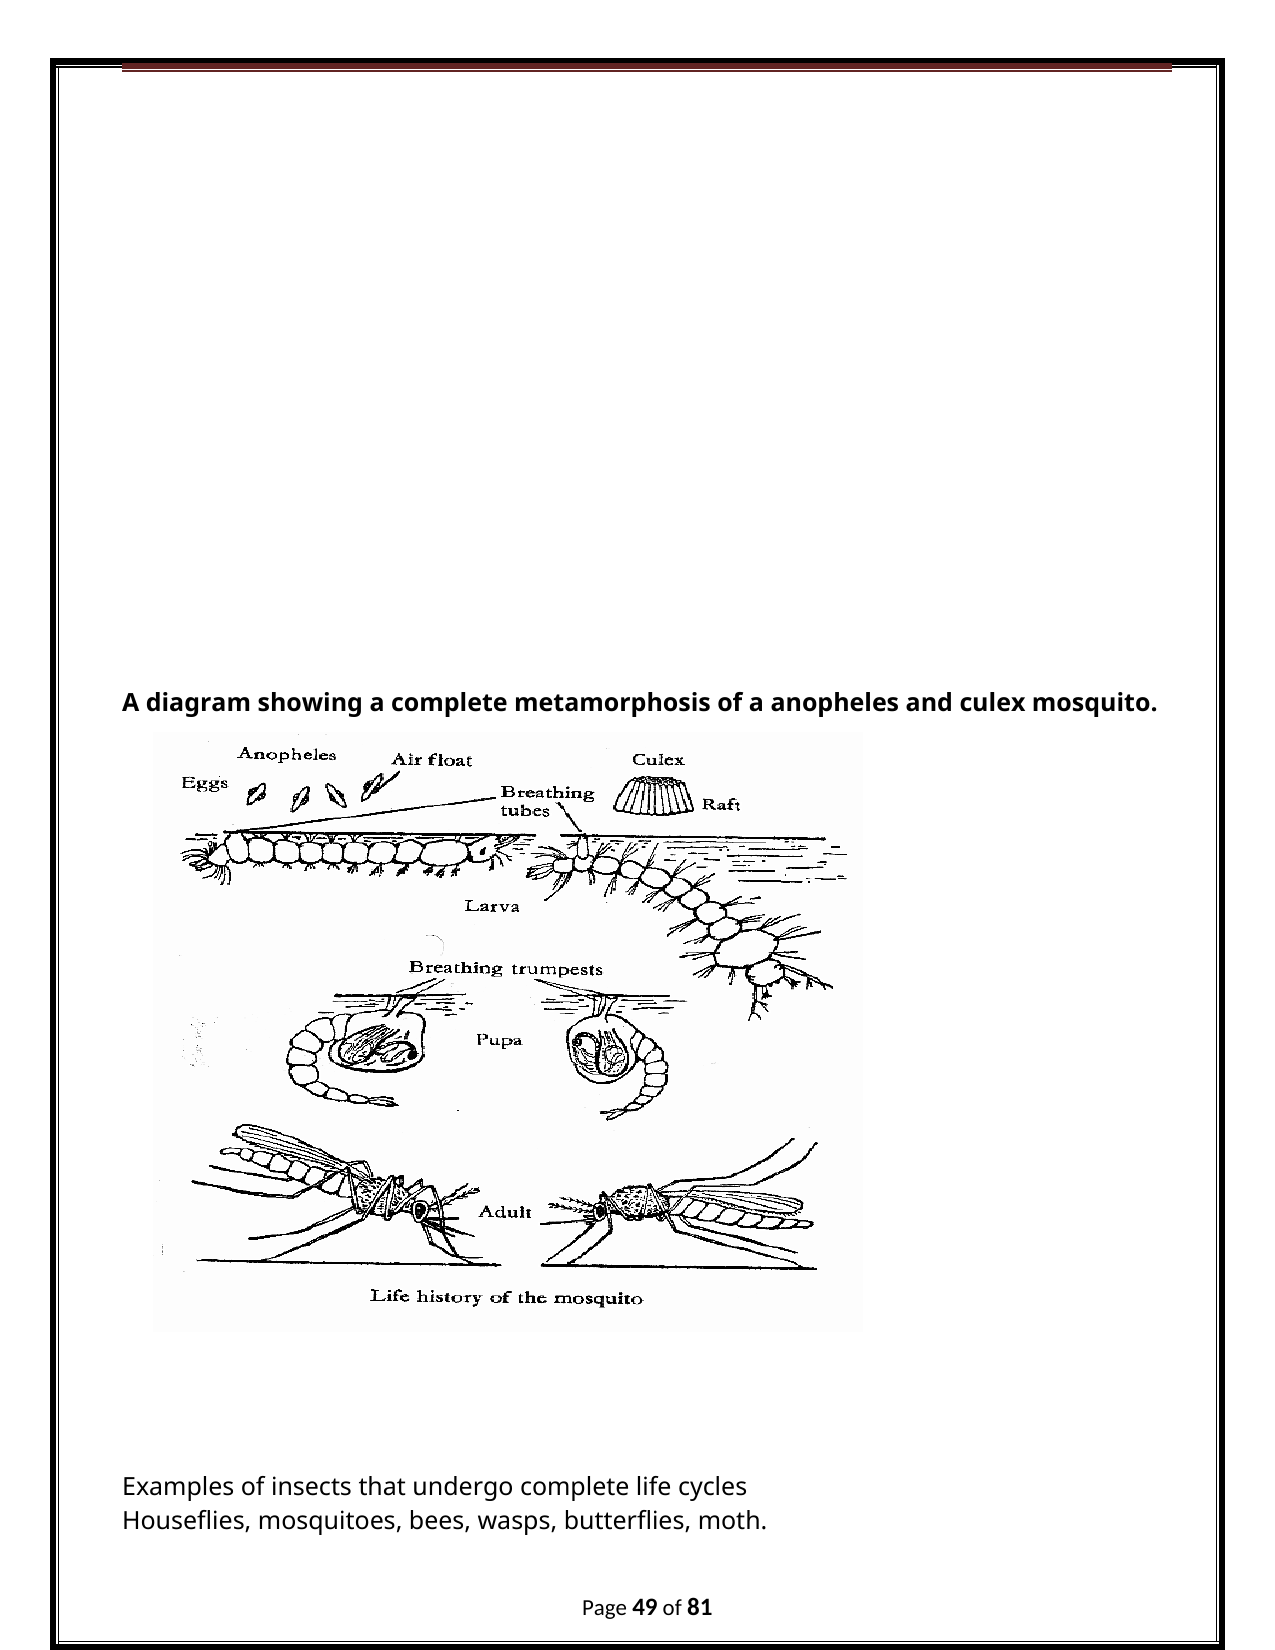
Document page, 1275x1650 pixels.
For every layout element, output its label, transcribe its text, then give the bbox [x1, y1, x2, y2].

picture [153, 732, 863, 1332]
text Examples of insects that undergo complete life cycles [122, 1468, 1172, 1503]
text Houseflies, mosquitoes, bees, wasps, butterflies, moth. [122, 1503, 1172, 1537]
text A diagram showing a complete metamorphosis of a anopheles and culex mosquito. [122, 685, 1172, 719]
